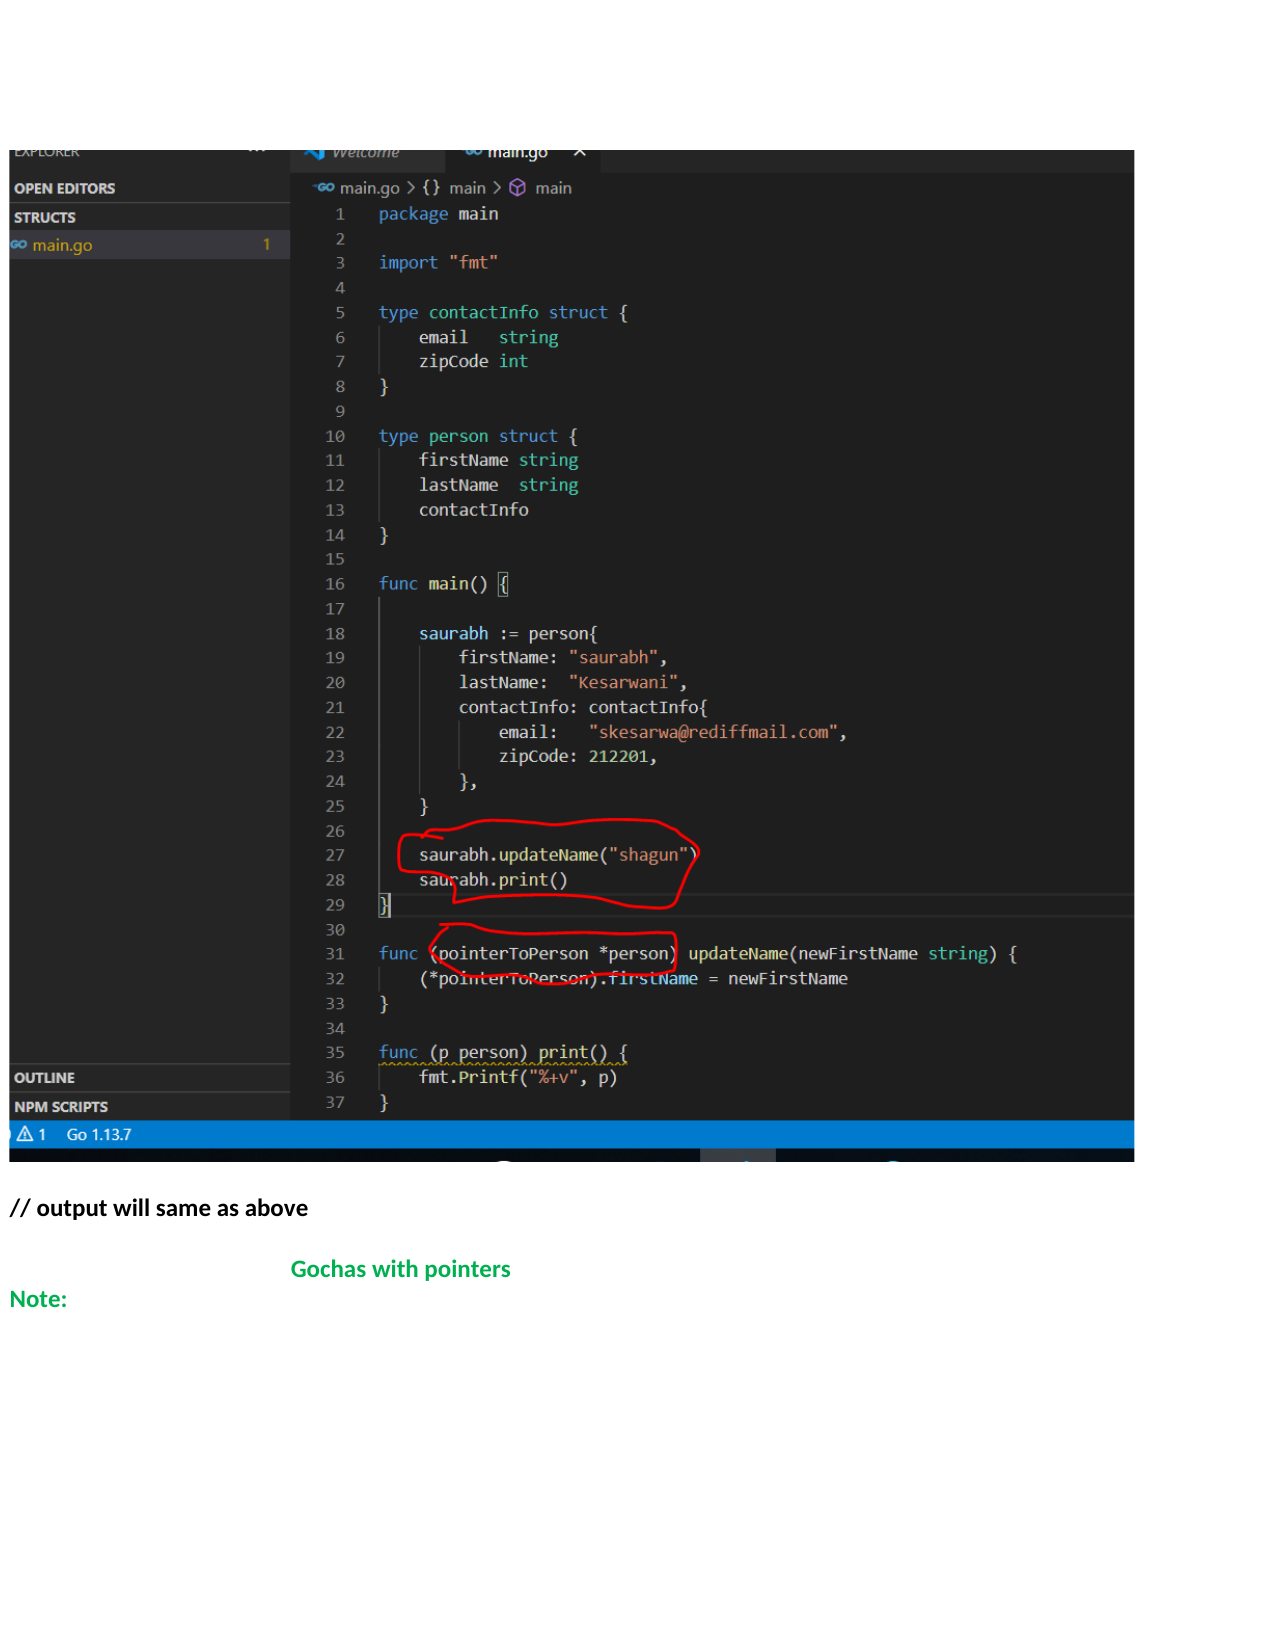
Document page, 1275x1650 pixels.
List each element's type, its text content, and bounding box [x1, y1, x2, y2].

text // output will same as above [9, 1192, 1125, 1222]
text Gochas with pointers [291, 1253, 1125, 1283]
text Note: [9, 1283, 1125, 1314]
picture [9, 150, 1135, 1162]
